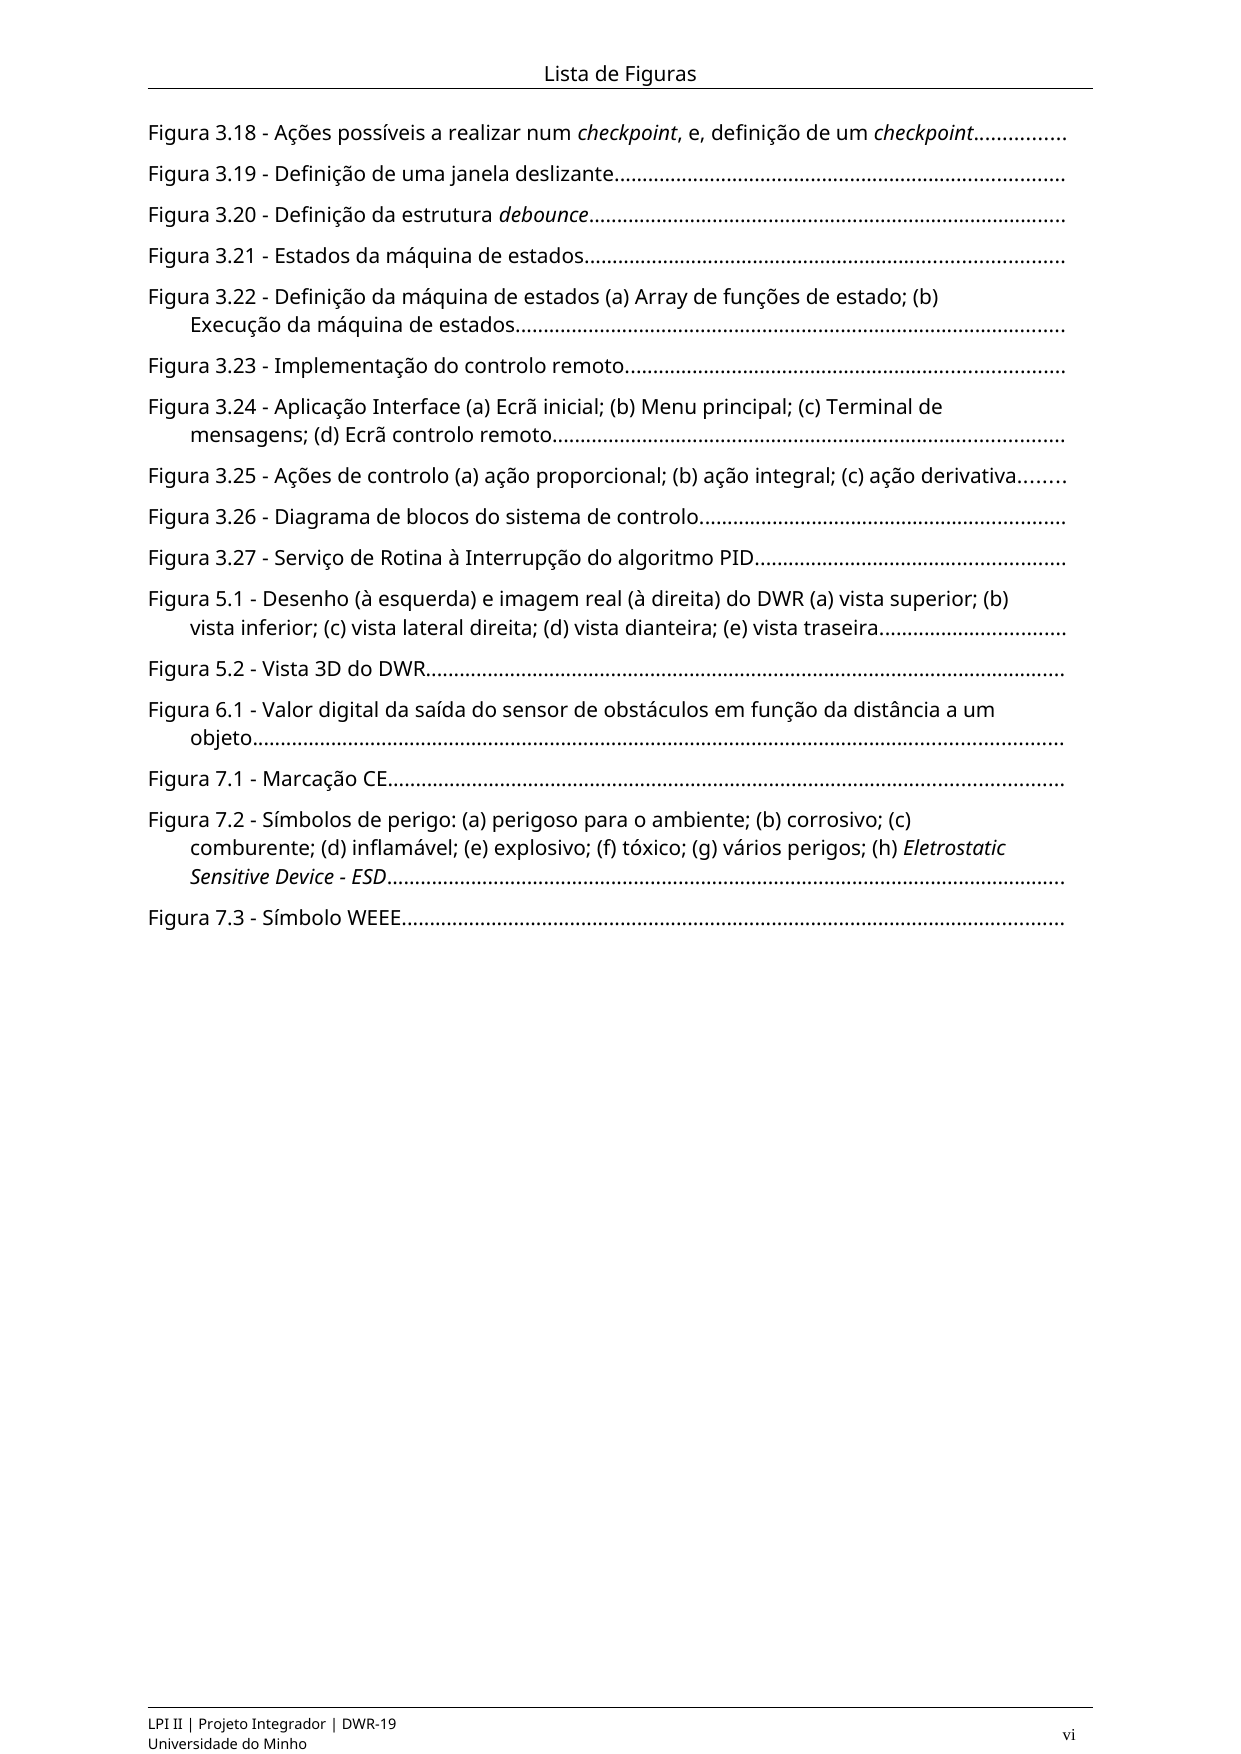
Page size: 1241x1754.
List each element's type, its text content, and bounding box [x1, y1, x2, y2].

text Figura 3.19 - Definição de uma janela deslizante. 39 [148, 159, 1033, 187]
text Figura 3.18 - Ações possíveis a realizar num checkpoint, e, definição de um checkpoint. 38 [148, 118, 1033, 147]
text Figura 3.25 - Ações de controlo (a) ação proporcional; (b) ação integral; (c) ação derivativa. 43 [148, 462, 1033, 490]
text Figura 3.24 - Aplicação Interface (a) Ecrã inicial; (b) Menu principal; (c) Terminal de mensagens; (d) Ecrã controlo remoto 42 [148, 392, 1033, 449]
text Figura 7.2 - Símbolos de perigo: (a) perigoso para o ambiente; (b) corrosivo; (c) comburente; (d) inflamável; (e) explosivo; (f) tóxico; (g) vários perigos; (h) Eletrostatic Sensitive Device - ESD. 67 [148, 805, 1033, 890]
text Figura 3.23 - Implementação do controlo remoto. 40 [148, 351, 1033, 380]
text Figura 6.1 - Valor digital da saída do sensor de obstáculos em função da distância a um objeto. 60 [148, 695, 1033, 752]
text Figura 3.20 - Definição da estrutura debounce. 39 [148, 200, 1033, 228]
text Figura 3.21 - Estados da máquina de estados. 39 [148, 241, 1033, 269]
text Figura 7.3 - Símbolo WEEE. 67 [148, 903, 1033, 931]
text Figura 5.1 - Desenho (à esquerda) e imagem real (à direita) do DWR (a) vista superior; (b) vista inferior; (c) vista lateral direita; (d) vista dianteira; (e) vista traseira. 57 [148, 584, 1033, 641]
text Figura 3.26 - Diagrama de blocos do sistema de controlo. 45 [148, 502, 1033, 531]
text Figura 3.27 - Serviço de Rotina à Interrupção do algoritmo PID. 48 [148, 543, 1033, 572]
text Figura 7.1 - Marcação CE. 66 [148, 764, 1033, 792]
text Figura 3.22 - Definição da máquina de estados (a) Array de funções de estado; (b) Execução da máquina de estados. 40 [148, 282, 1033, 339]
text Figura 5.2 - Vista 3D do DWR 57 [148, 654, 1033, 682]
